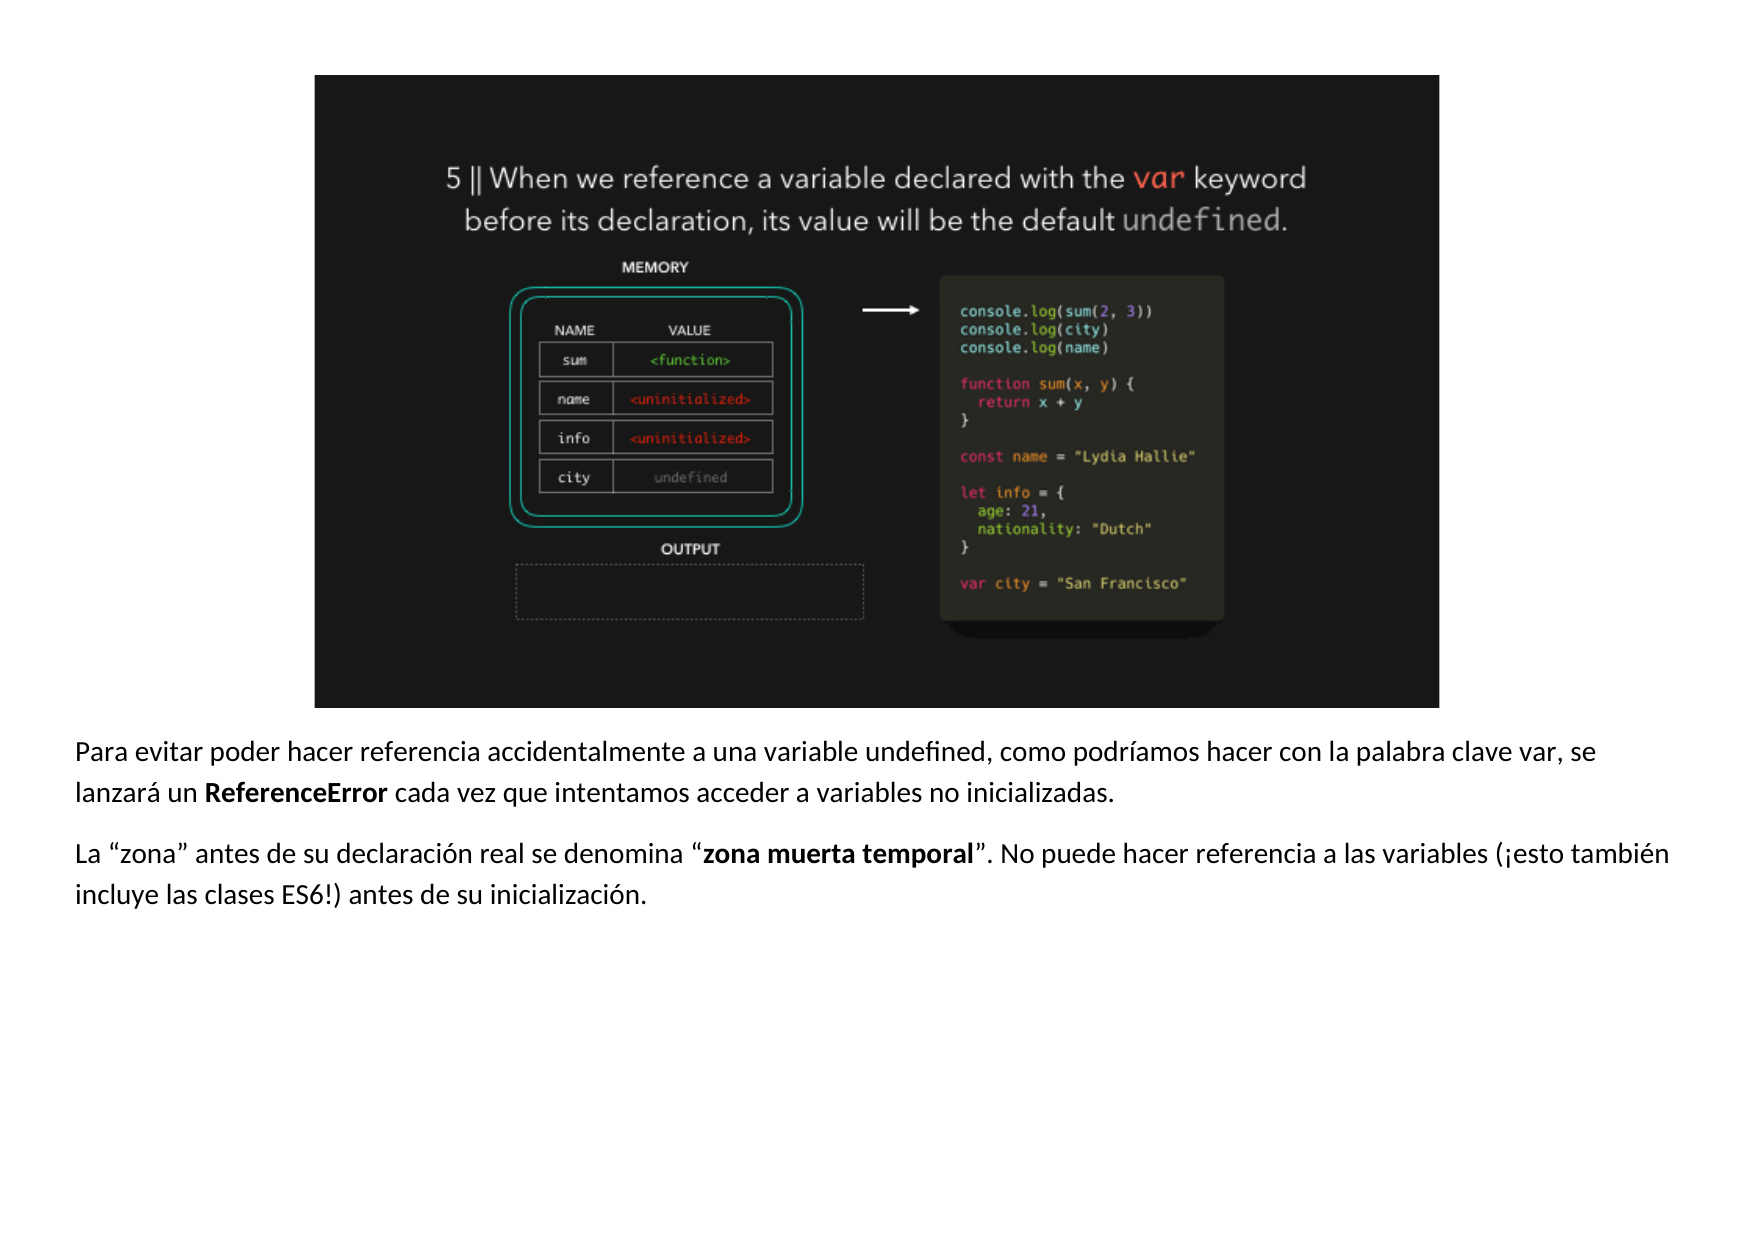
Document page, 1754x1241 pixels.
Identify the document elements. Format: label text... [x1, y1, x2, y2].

text Para evitar poder hacer referencia accidentalmente a una variable undefined, como podríamos hacer con la palabra clave var, se lanzará un ReferenceError cada vez que intentamos acceder a variables no inicializadas. [75, 733, 1679, 809]
picture [314, 75, 1440, 708]
text La “zona” antes de su declaración real se denomina “zona muerta temporal”. No puede hacer referencia a las variables (¡esto también incluye las clases ES6!) antes de su inicialización. [75, 836, 1679, 912]
